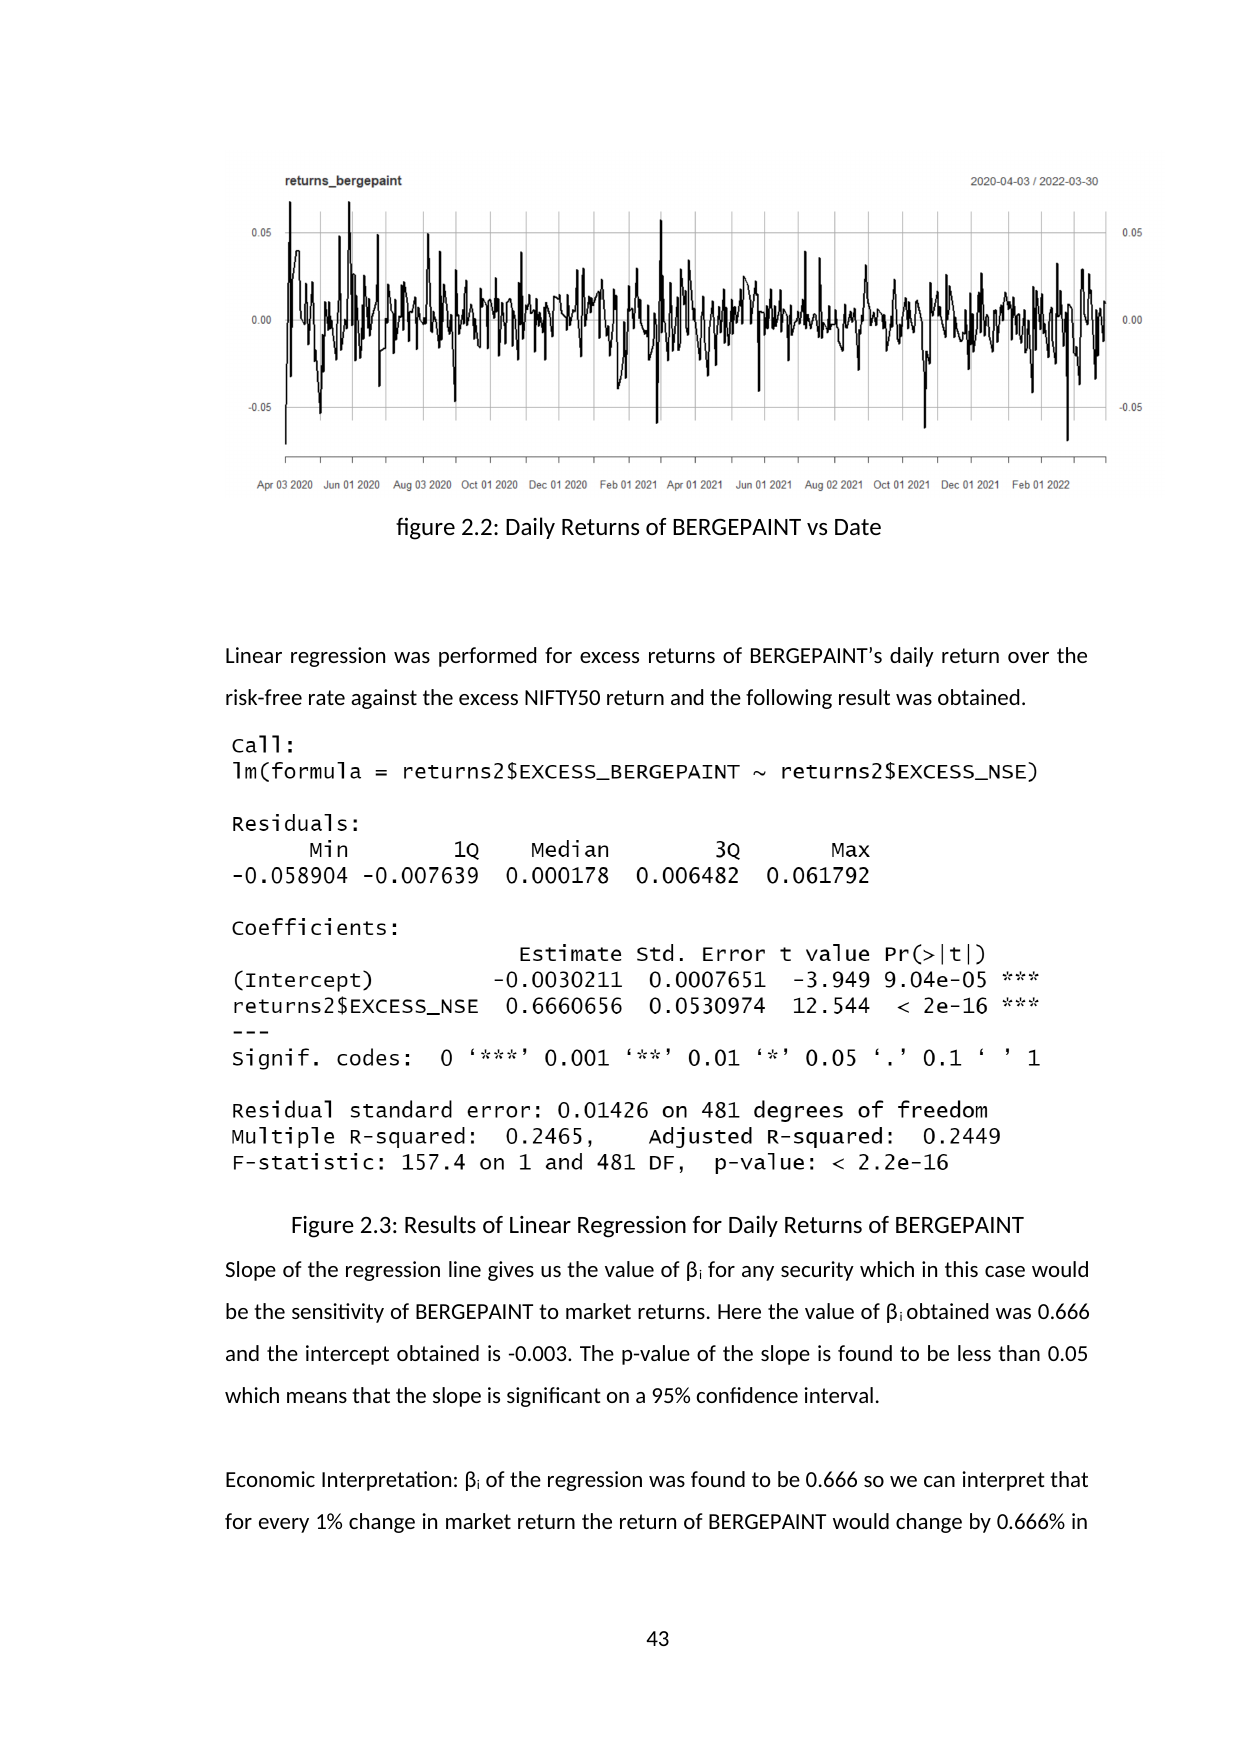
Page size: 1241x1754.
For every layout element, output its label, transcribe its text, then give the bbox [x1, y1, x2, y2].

text Figure 2.3: Results of Linear Regression for Daily Returns of BERGEPAINT [225, 1209, 1090, 1240]
text Slope of the regression line gives us the value of βi for any security which in this case would be the sensitivity of BERGEPAINT to market returns. Here the value of βi obtained was 0.666 and the intercept obtained is -0.003. The p-value of the slope is found to be less than 0.05 which means that the slope is significant on a 95% confidence interval. [225, 1255, 1090, 1409]
text Linear regression was performed for excess returns of BERGEPAINT’s daily return over the risk-free rate against the excess NIFTY50 return and the following result was obtained. [225, 641, 1090, 711]
text figure 2.2: Daily Returns of BERGEPAINT vs Date [187, 511, 1090, 542]
picture [225, 150, 1166, 498]
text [225, 1465, 1090, 1535]
picture [225, 725, 1097, 1196]
